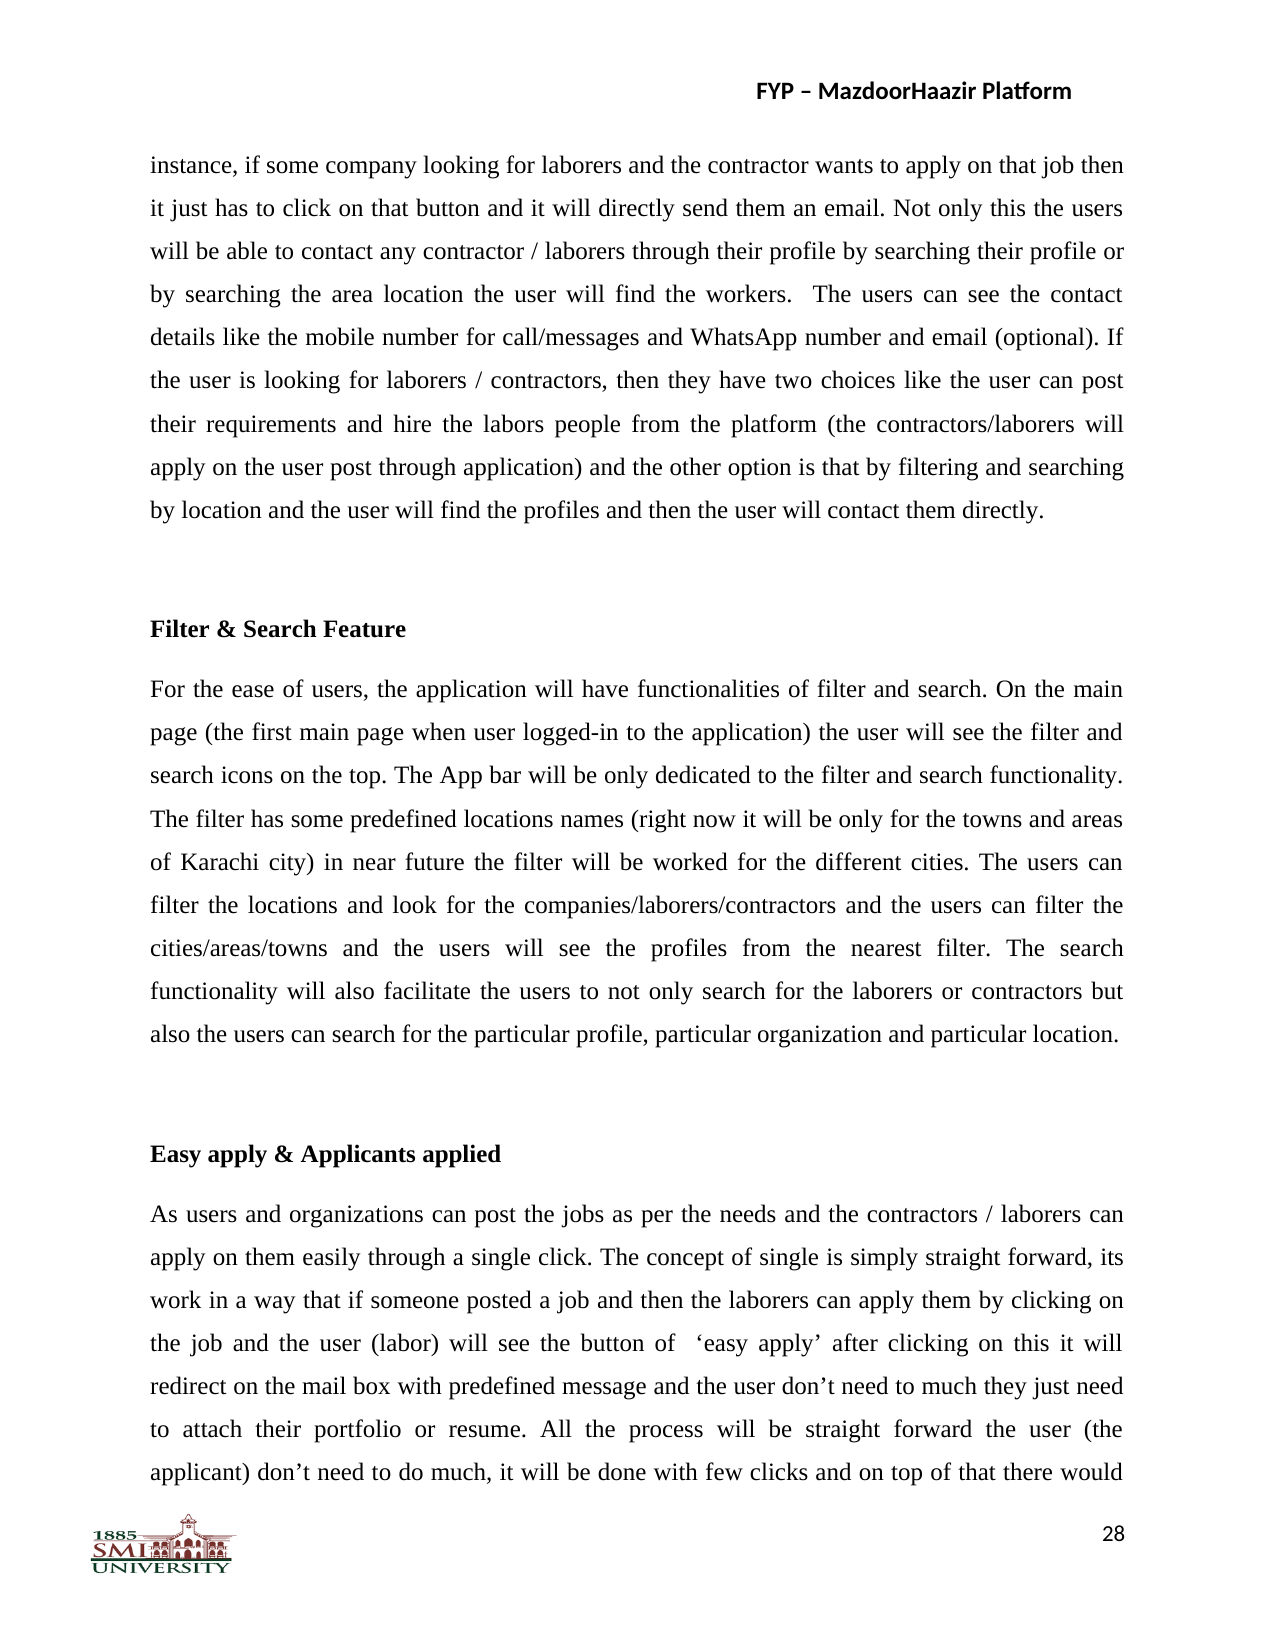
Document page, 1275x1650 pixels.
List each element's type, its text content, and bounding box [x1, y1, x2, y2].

text Easy apply & Applicants applied [150, 1139, 1125, 1168]
picture [89, 1498, 239, 1588]
text For the ease of users, the application will have functionalities of filter and search. On the main page (the first main page when user logged-in to the application) the user will see the filter and search icons on the top. The App bar will be only dedicated to the filter and search functionality. The filter has some predefined locations names (right now it will be only for the towns and areas of Karachi city) in near future the filter will be worked for the different cities. The users can filter the locations and look for the companies/laborers/contractors and the users can filter the cities/areas/towns and the users will see the profiles from the nearest filter. The search functionality will also facilitate the users to not only search for the laborers or contractors but also the users can search for the particular profile, particular organization and particular location. [150, 674, 1125, 1048]
text Filter & Search Feature [150, 614, 1125, 643]
